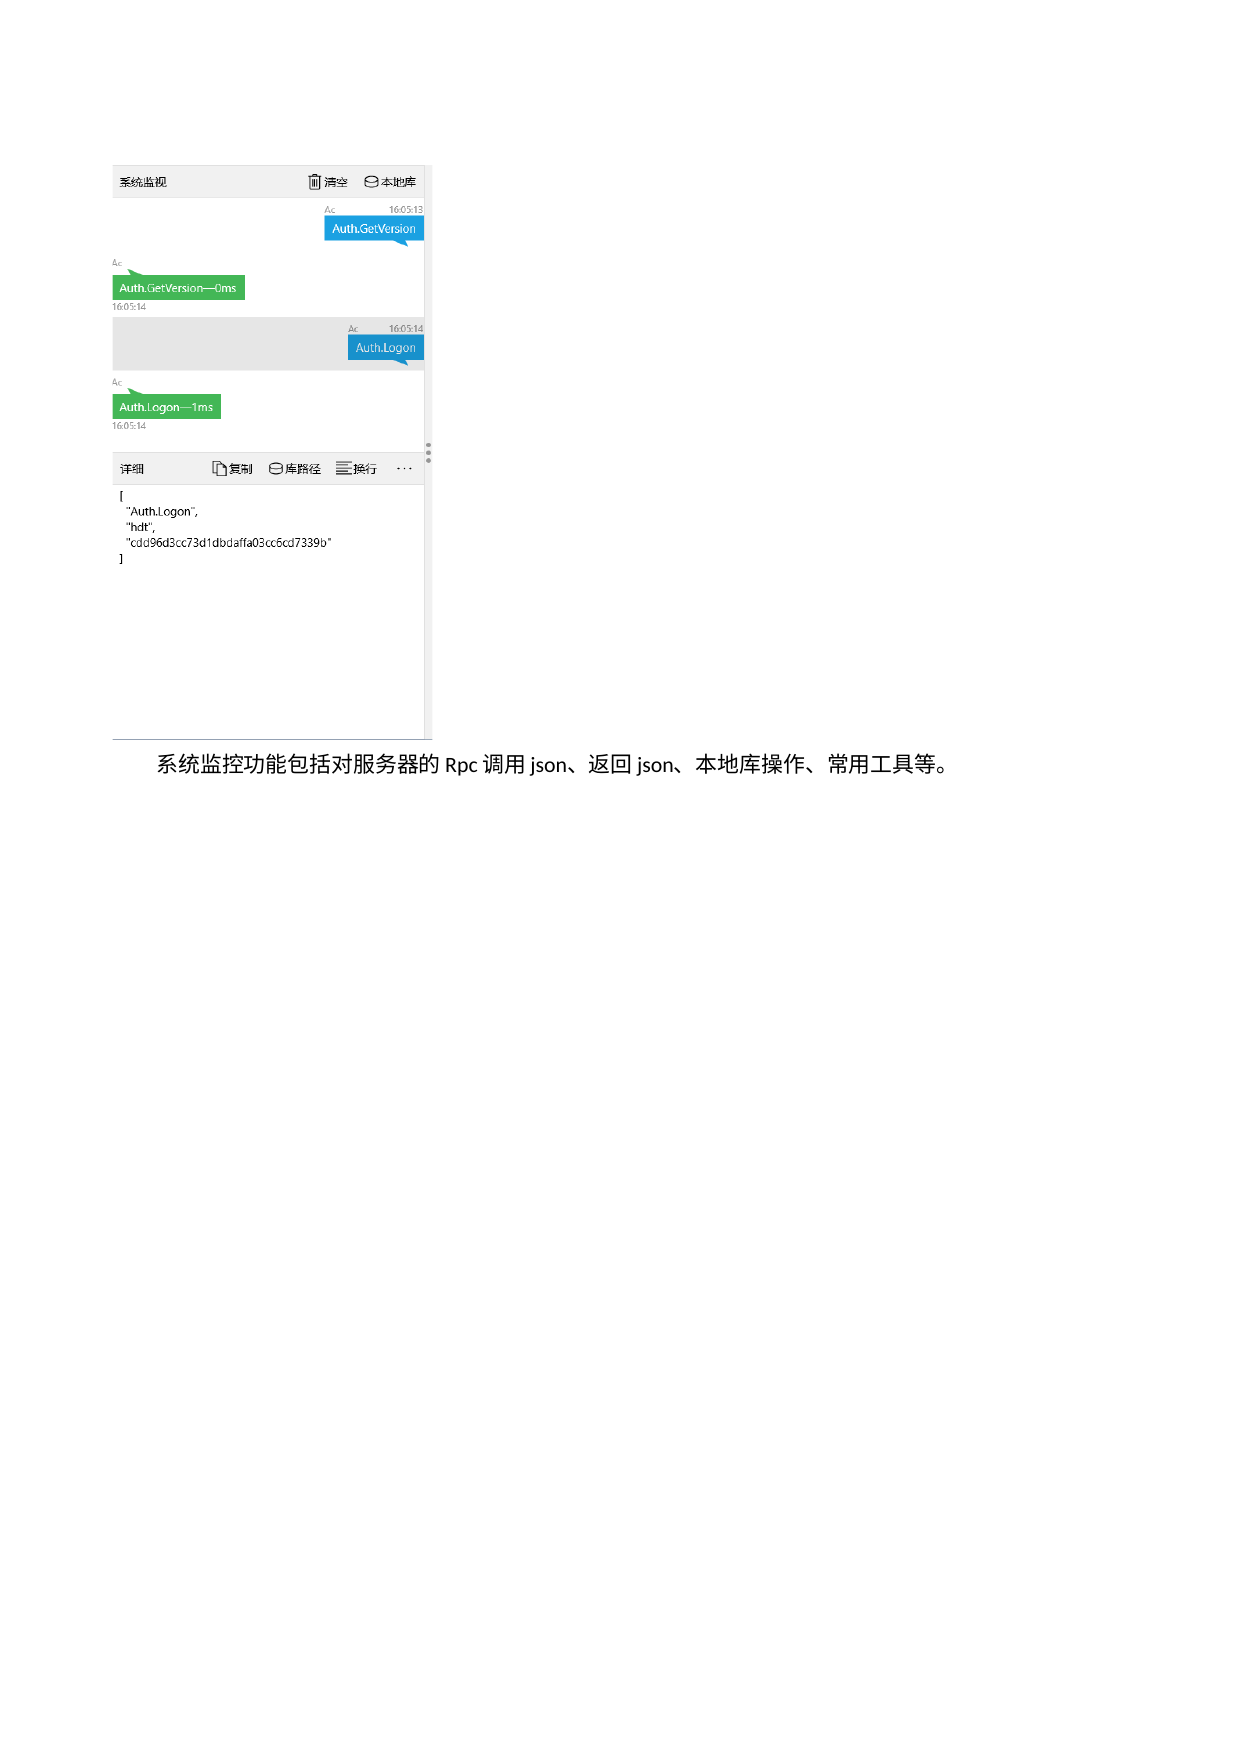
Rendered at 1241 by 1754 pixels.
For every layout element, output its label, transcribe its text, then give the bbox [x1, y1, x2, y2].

picture [112, 162, 433, 740]
text 系统监控功能包括对服务器的Rpc调用json、返回json、本地库操作、常用工具等。 [112, 747, 1128, 779]
